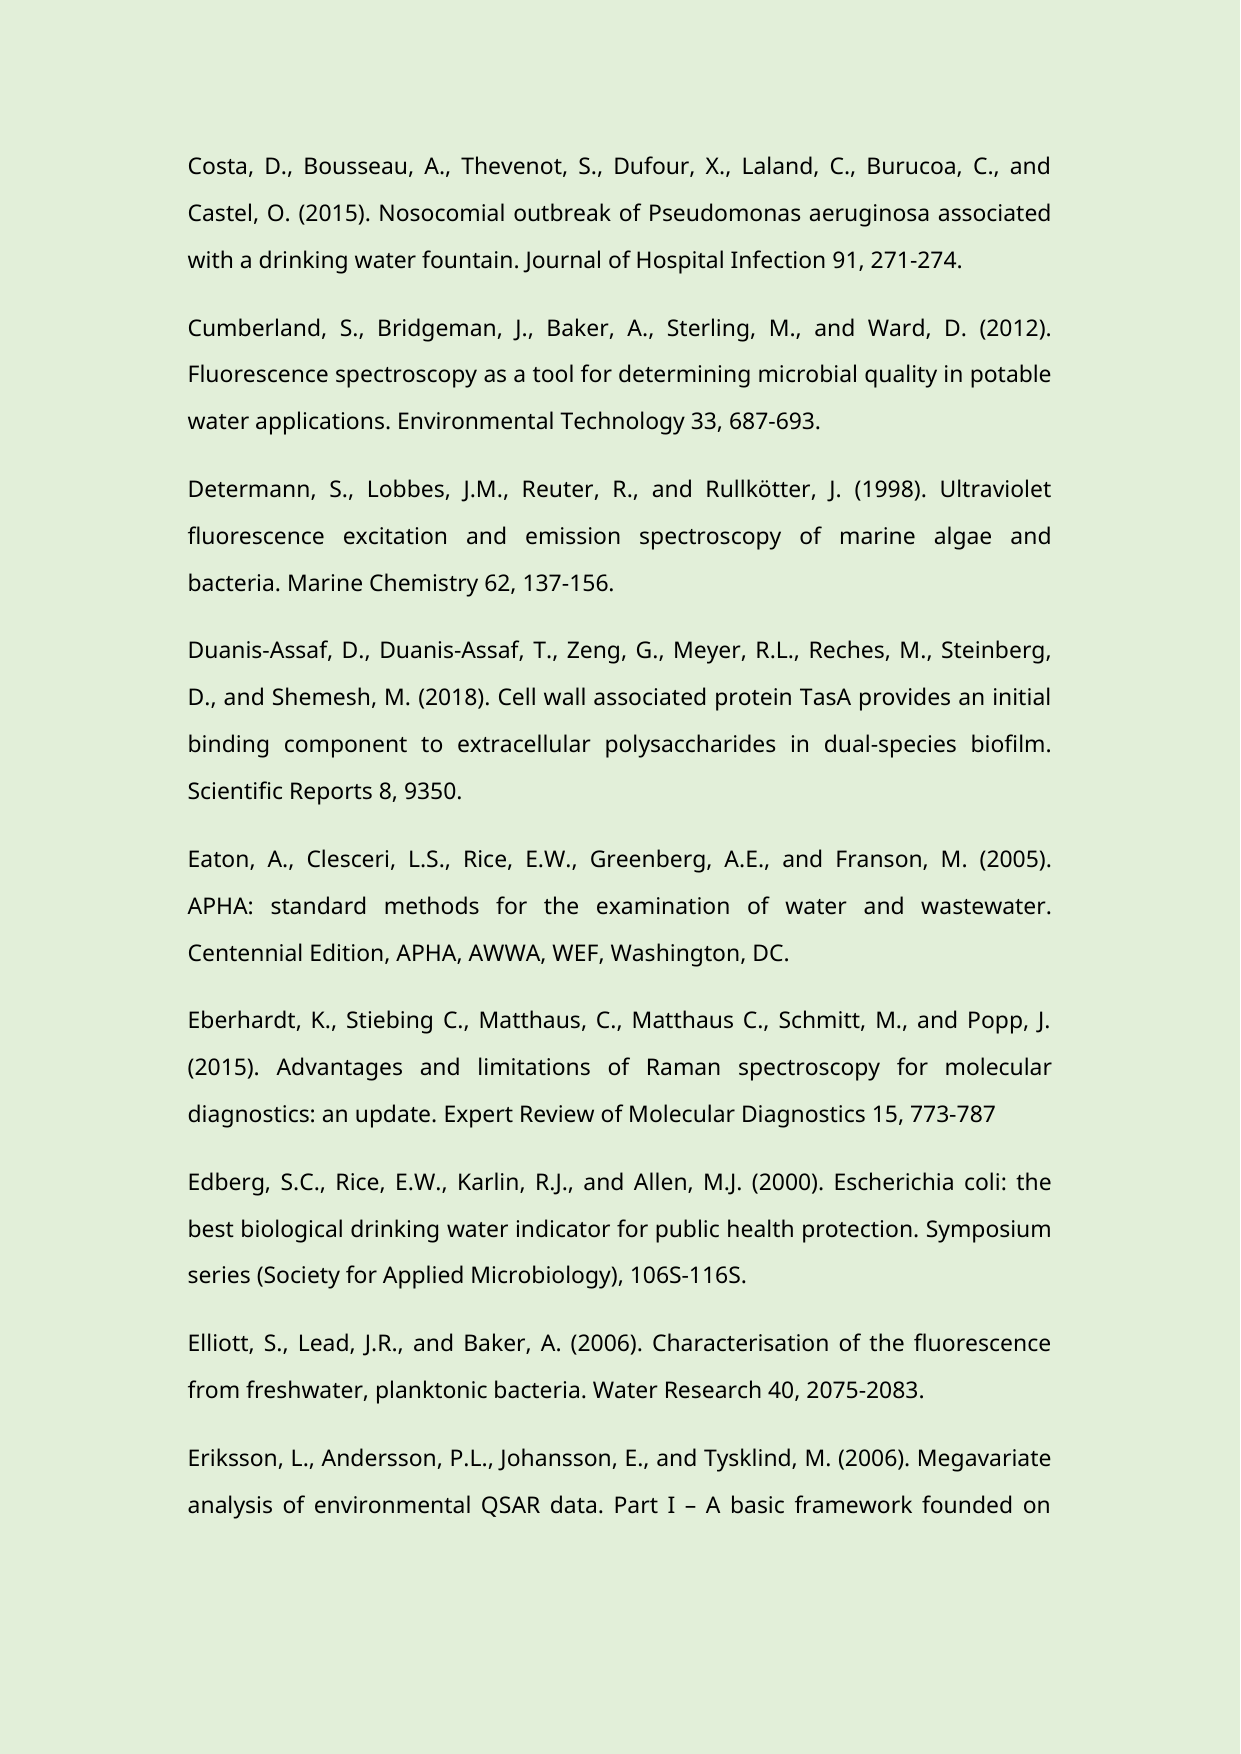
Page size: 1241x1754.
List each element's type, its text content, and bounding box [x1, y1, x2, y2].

text Eaton, A., Clesceri, L.S., Rice, E.W., Greenberg, A.E., and Franson, M. (2005). APHA: standard methods for the examination of water and wastewater. Centennial Edition, APHA, AWWA, WEF, Washington, DC. [187, 843, 1053, 968]
text Elliott, S., Lead, J.R., and Baker, A. (2006). Characterisation of the fluorescence from freshwater, planktonic bacteria. Water Research 40, 2075-2083. [187, 1327, 1053, 1405]
text Determann, S., Lobbes, J.M., Reuter, R., and Rullkötter, J. (1998). Ultraviolet fluorescence excitation and emission spectroscopy of marine algae and bacteria. Marine Chemistry 62, 137-156. [187, 473, 1053, 598]
text Cumberland, S., Bridgeman, J., Baker, A., Sterling, M., and Ward, D. (2012). Fluorescence spectroscopy as a tool for determining microbial quality in potable water applications. Environmental Technology 33, 687-693. [187, 311, 1053, 436]
text Costa, D., Bousseau, A., Thevenot, S., Dufour, X., Laland, C., Burucoa, C., and Castel, O. (2015). Nosocomial outbreak of Pseudomonas aeruginosa associated with a drinking water fountain. Journal of Hospital Infection 91, 271-274. [187, 150, 1053, 275]
text Duanis-Assaf, D., Duanis-Assaf, T., Zeng, G., Meyer, R.L., Reches, M., Steinberg, D., and Shemesh, M. (2018). Cell wall associated protein TasA provides an initial binding component to extracellular polysaccharides in dual-species biofilm. Scientific Reports 8, 9350. [187, 634, 1053, 806]
text Edberg, S.C., Rice, E.W., Karlin, R.J., and Allen, M.J. (2000). Escherichia coli: the best biological drinking water indicator for public health protection. Symposium series (Society for Applied Microbiology), 106S-116S. [187, 1166, 1053, 1291]
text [187, 1442, 1053, 1520]
text Eberhardt, K., Stiebing C., Matthaus, C., Matthaus C., Schmitt, M., and Popp, J. (2015). Advantages and limitations of Raman spectroscopy for molecular diagnostics: an update. Expert Review of Molecular Diagnostics 15, 773-787 [187, 1004, 1053, 1129]
